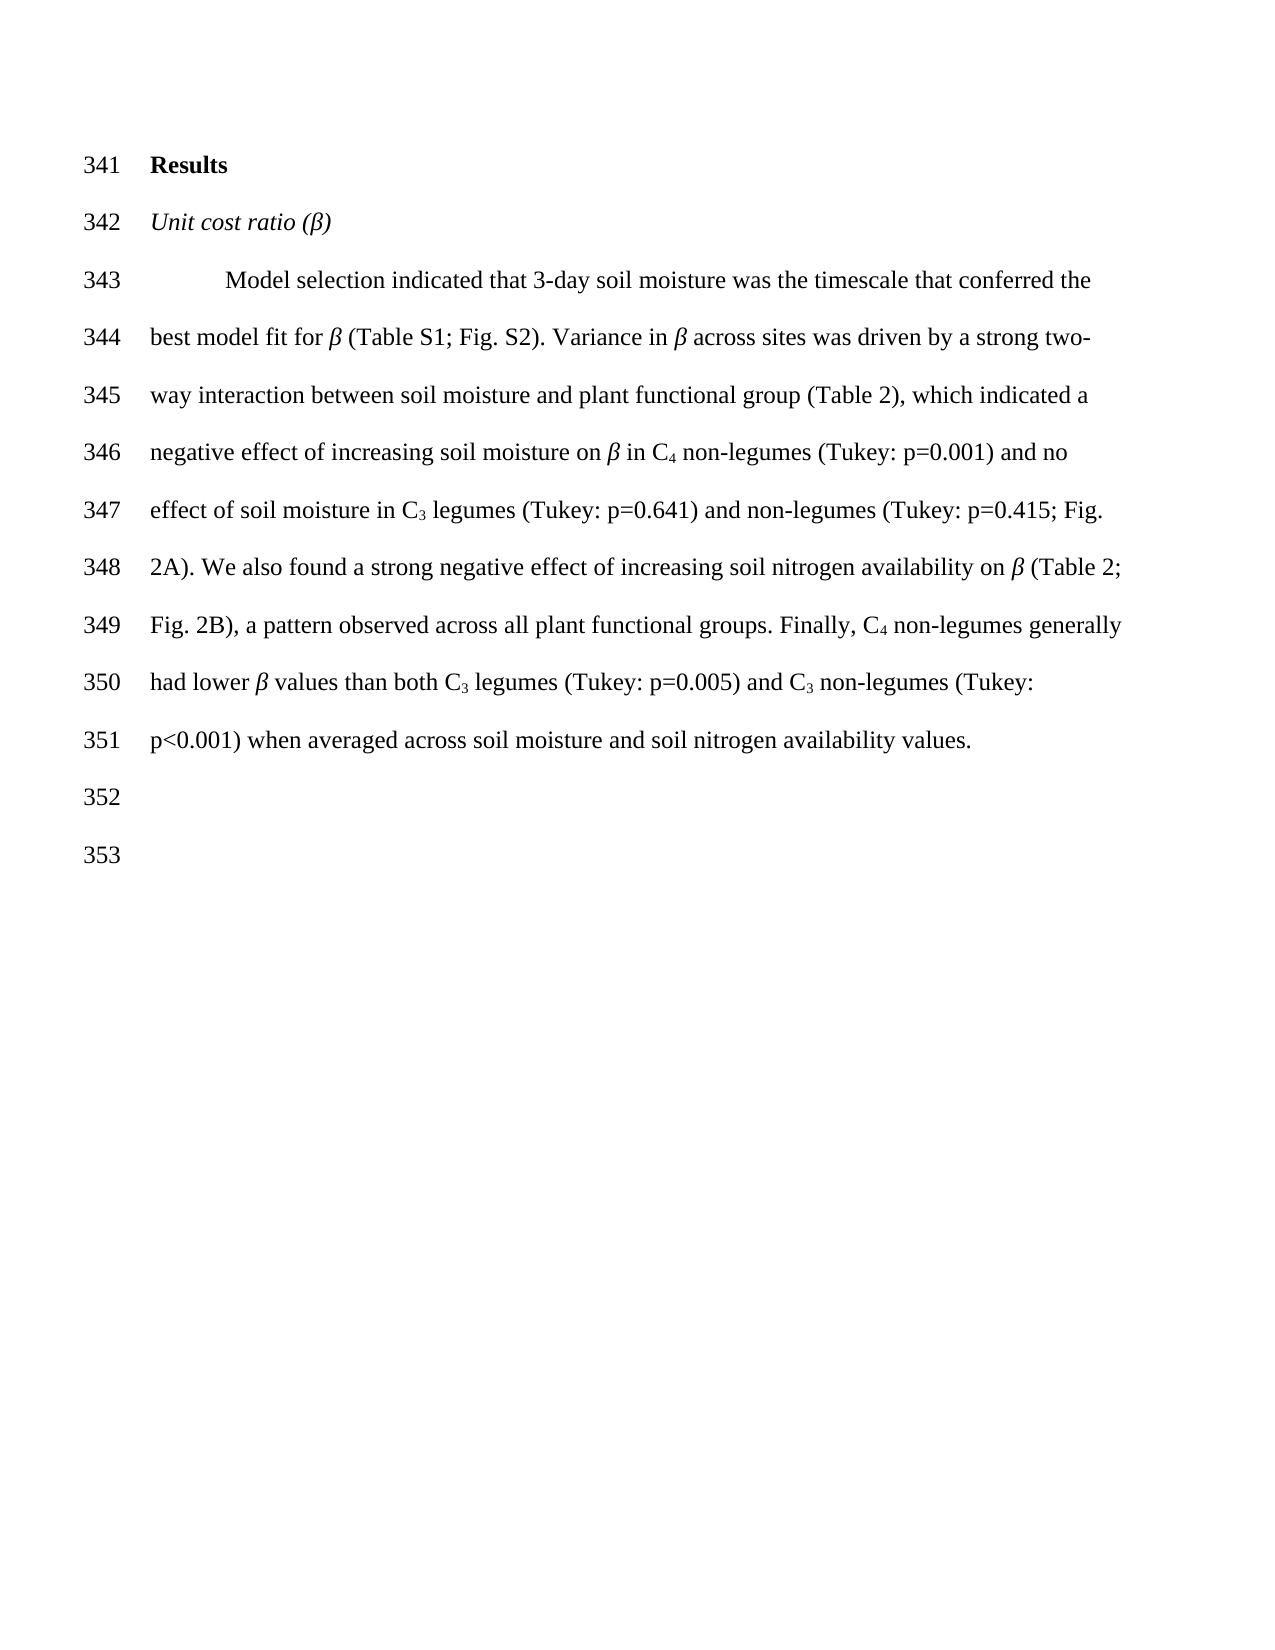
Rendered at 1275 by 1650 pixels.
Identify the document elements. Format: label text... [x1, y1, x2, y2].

text Results [150, 150, 1125, 179]
text Model selection indicated that 3-day soil moisture was the timescale that conferred the best model fit for β (Table S1; Fig. S2). Variance in β across sites was driven by a strong two-way interaction between soil moisture and plant functional group (Table 2), which indicated a negative effect of increasing soil moisture on β in C4 non-legumes (Tukey: p=0.001) and no effect of soil moisture in C3 legumes (Tukey: p=0.641) and non-legumes (Tukey: p=0.415; Fig. 2A). We also found a strong negative effect of increasing soil nitrogen availability on β (Table 2; Fig. 2B), a pattern observed across all plant functional groups. Finally, C4 non-legumes generally had lower β values than both C3 legumes (Tukey: p=0.005) and C3 non-legumes (Tukey: p<0.001) when averaged across soil moisture and soil nitrogen availability values. [150, 265, 1125, 754]
text Unit cost ratio (β) [150, 207, 1125, 236]
